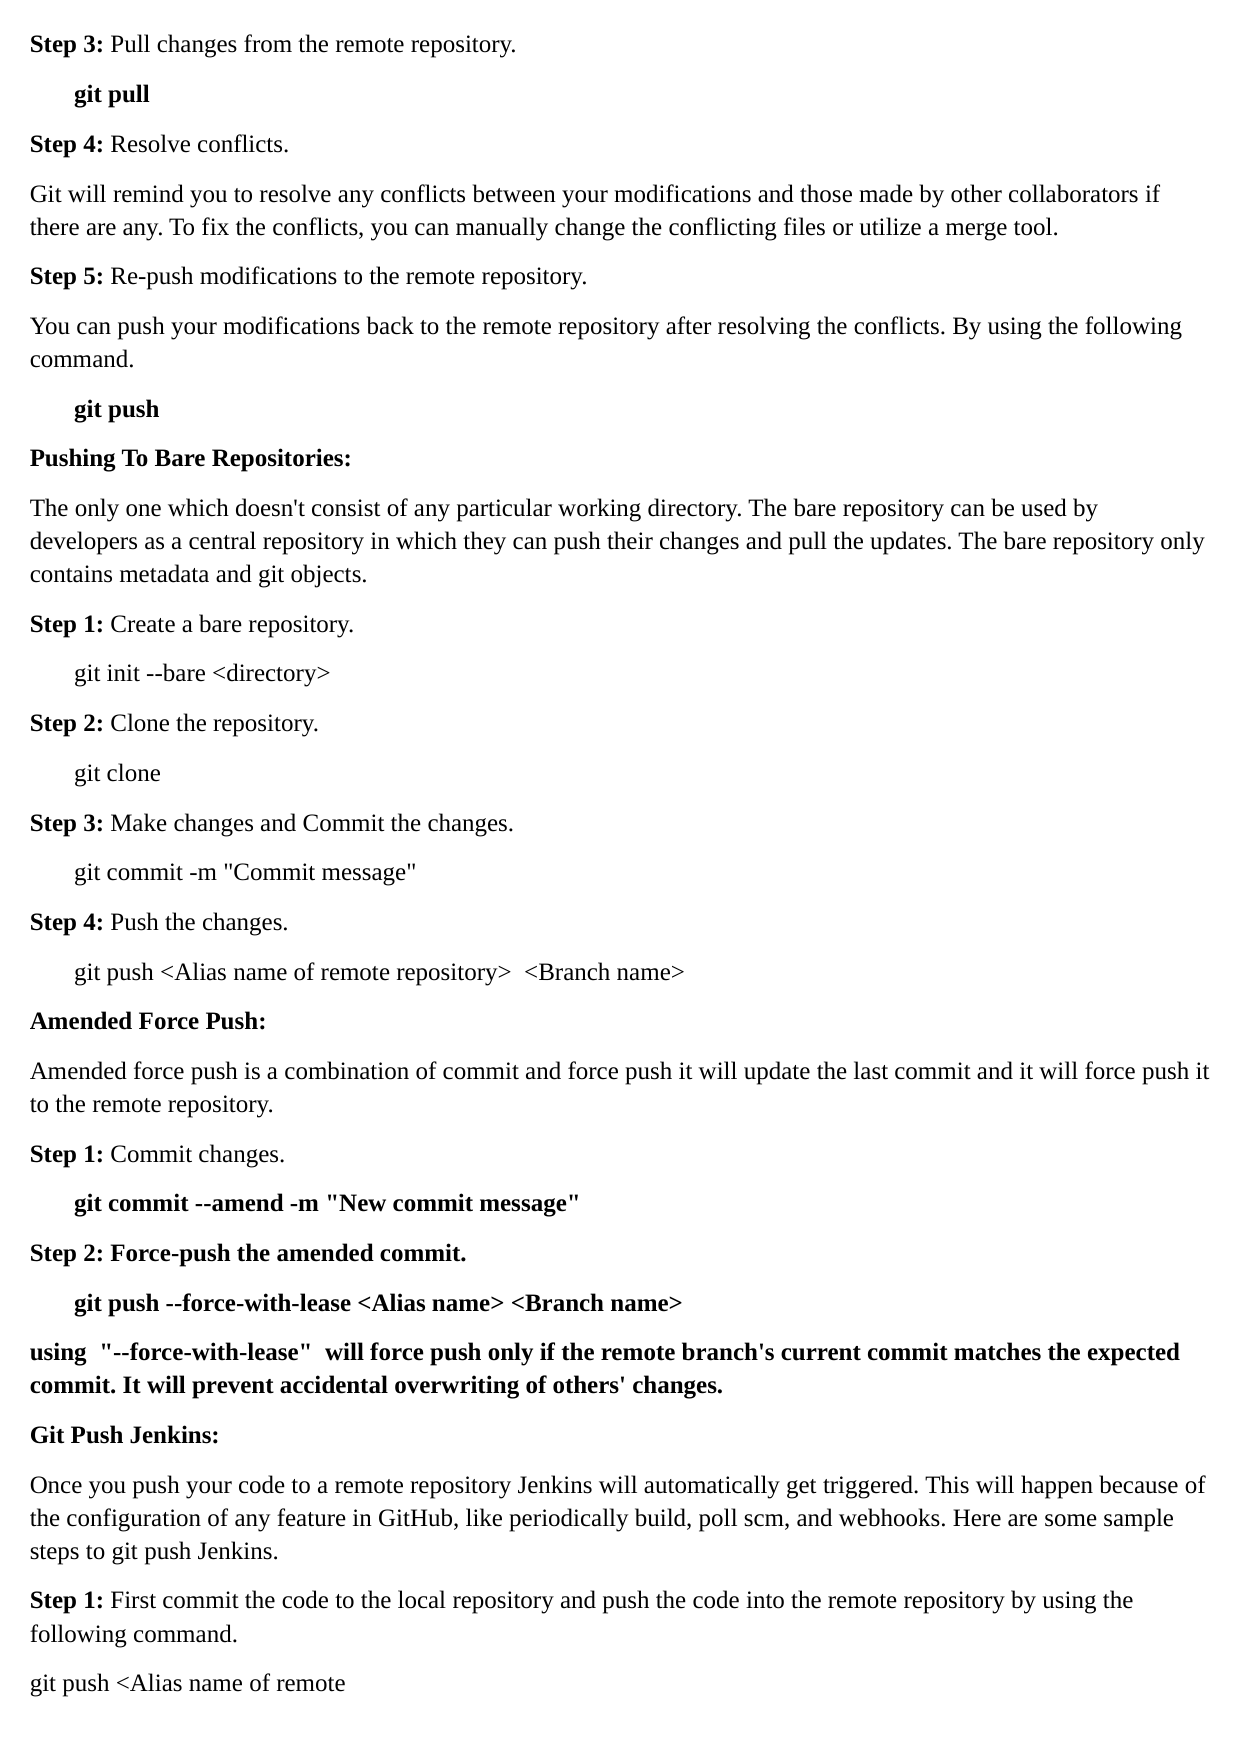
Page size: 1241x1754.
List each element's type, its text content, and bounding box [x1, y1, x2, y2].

text Git will remind you to resolve any conflicts between your modifications and those made by other collaborators if there are any. To fix the conflicts, you can manually change the conflicting files or utilize a merge tool. [29, 179, 1211, 240]
text git pull [29, 79, 1211, 108]
text You can push your modifications back to the remote repository after resolving the conflicts. By using the following command. [29, 311, 1211, 373]
text git push [29, 394, 1211, 422]
text Step 1: Create a bare repository. [29, 609, 1211, 638]
text Git Push Jenkins: [29, 1420, 1211, 1449]
text Amended Force Push: [29, 1006, 1211, 1035]
text Step 5: Re-push modifications to the remote repository. [29, 261, 1211, 290]
text Step 1: First commit the code to the local repository and push the code into the remote repository by using the following command. [29, 1586, 1211, 1647]
text The only one which doesn't consist of any particular working directory. The bare repository can be used by developers as a central repository in which they can push their changes and pull the updates. The bare repository only contains metadata and git objects. [29, 493, 1211, 588]
text git commit --amend -m "New commit message" [29, 1188, 1211, 1217]
text Step 3: Pull changes from the remote repository. [29, 29, 1211, 58]
text git push <Alias name of remote [29, 1668, 1211, 1697]
text Pushing To Bare Repositories: [29, 443, 1211, 472]
text Step 1: Commit changes. [29, 1139, 1211, 1167]
text using "--force-with-lease" will force push only if the remote branch's current commit matches the expected commit. It will prevent accidental overwriting of others' changes. [29, 1337, 1211, 1399]
text Amended force push is a combination of commit and force push it will update the last commit and it will force push it to the remote repository. [29, 1056, 1211, 1118]
text git clone [29, 758, 1211, 787]
text Step 4: Resolve conflicts. [29, 129, 1211, 158]
text git init --bare <directory> [29, 658, 1211, 687]
text Once you push your code to a remote repository Jenkins will automatically get triggered. This will happen because of the configuration of any feature in GitHub, like periodically build, poll scm, and webhooks. Here are some sample steps to git push Jenkins. [29, 1470, 1211, 1565]
text Step 3: Make changes and Commit the changes. [29, 808, 1211, 836]
text Step 2: Force-push the amended commit. [29, 1238, 1211, 1267]
text git commit -m "Commit message" [29, 857, 1211, 886]
text git push --force-with-lease <Alias name> <Branch name> [29, 1288, 1211, 1317]
text Step 4: Push the changes. [29, 907, 1211, 936]
text git push <Alias name of remote repository> <Branch name> [29, 957, 1211, 985]
text Step 2: Clone the repository. [29, 708, 1211, 737]
